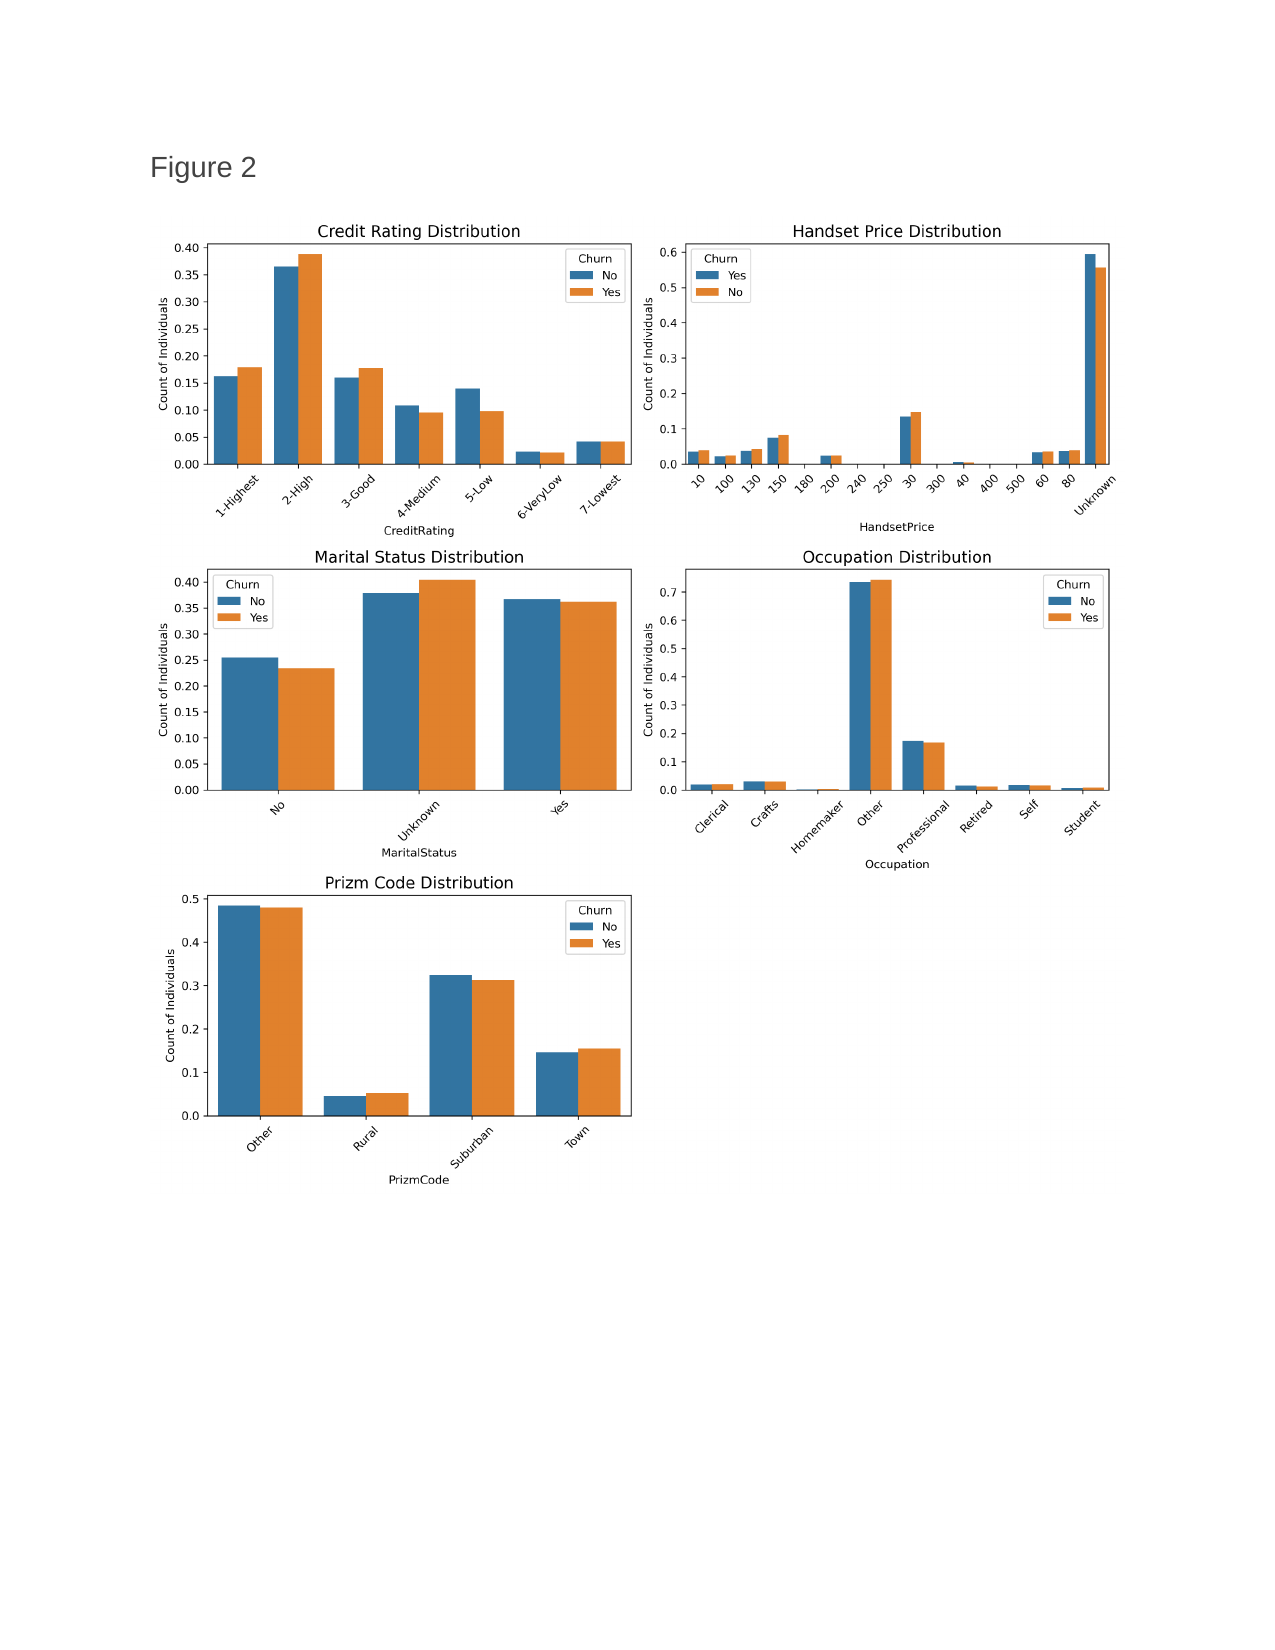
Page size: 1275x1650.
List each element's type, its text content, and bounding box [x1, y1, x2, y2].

subtitle Figure 2 [150, 150, 1125, 183]
picture [150, 216, 1125, 1194]
